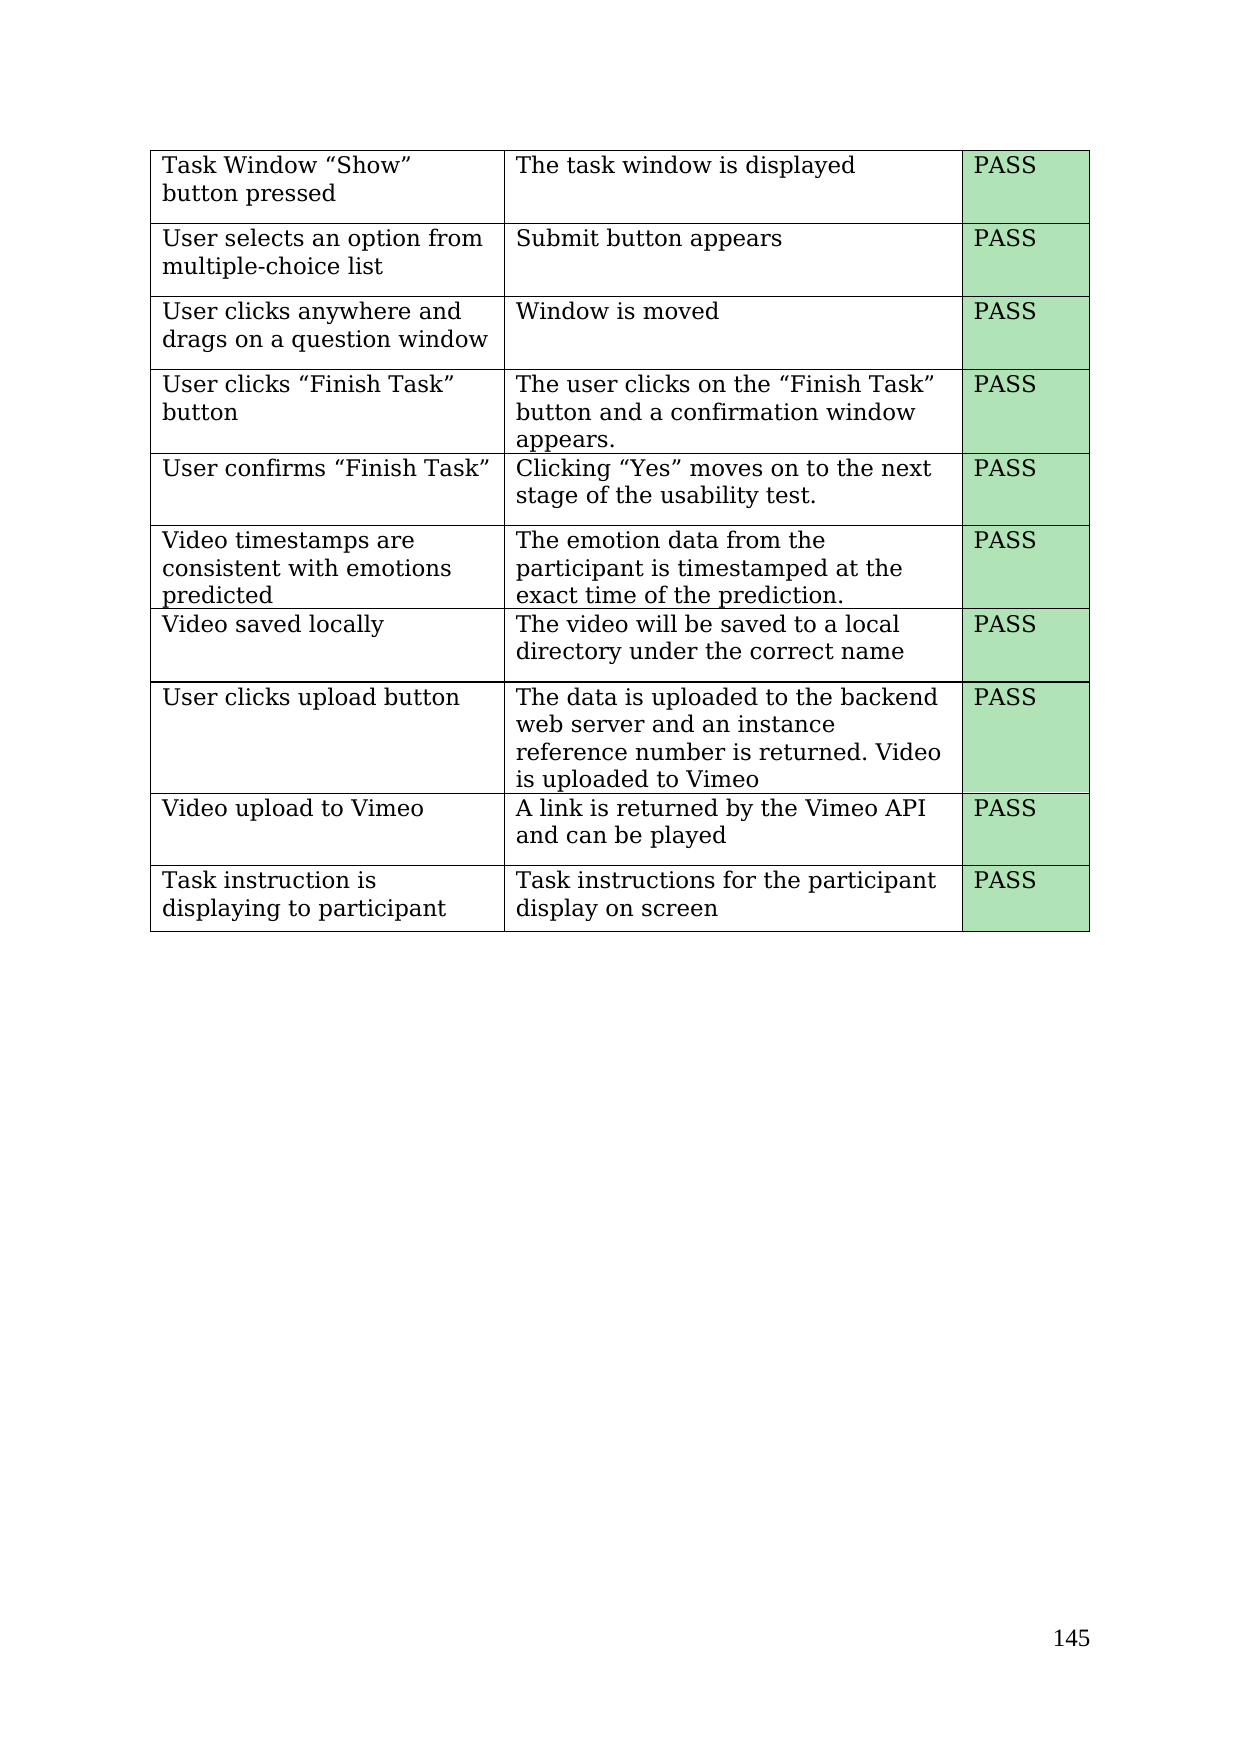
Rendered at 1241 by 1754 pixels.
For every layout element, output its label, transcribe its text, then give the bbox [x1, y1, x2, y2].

table_cell The emotion data from the participant is timestamped at the exact time of the prediction. [505, 526, 962, 608]
table_cell Clicking “Yes” moves on to the next stage of the usability test. [505, 454, 962, 525]
table_cell PASS [963, 794, 1089, 865]
table_cell The user clicks on the “Finish Task” button and a confirmation window appears. [505, 370, 962, 453]
table_cell Video saved locally [151, 609, 504, 681]
table_cell PASS [963, 224, 1089, 296]
table_cell PASS [963, 454, 1089, 525]
table_cell Submit button appears [505, 224, 962, 296]
table_cell PASS [963, 297, 1089, 369]
table_cell PASS [963, 526, 1089, 608]
table_cell Task Window “Show” button pressed [151, 151, 504, 223]
table_cell Task instruction is displaying to participant [151, 866, 504, 931]
table_cell PASS [963, 370, 1089, 453]
table_cell The task window is displayed [505, 151, 962, 223]
table_cell User selects an option from multiple-choice list [151, 224, 504, 296]
table_cell PASS [963, 609, 1089, 681]
table_cell The video will be saved to a local directory under the correct name [505, 609, 962, 681]
table_cell PASS [963, 866, 1089, 931]
table_cell PASS [963, 151, 1089, 223]
table_cell A link is returned by the Vimeo API and can be played [505, 794, 962, 865]
table_cell User clicks upload button [151, 683, 504, 792]
table_cell User clicks “Finish Task” button [151, 370, 504, 453]
table_cell Task instructions for the participant display on screen [505, 866, 962, 931]
table_cell Window is moved [505, 297, 962, 369]
table_cell Video timestamps are consistent with emotions predicted [151, 526, 504, 608]
table_cell Video upload to Vimeo [151, 794, 504, 865]
table_cell PASS [963, 683, 1089, 792]
table_cell User confirms “Finish Task” [151, 454, 504, 525]
table_cell User clicks anywhere and drags on a question window [151, 297, 504, 369]
table_cell The data is uploaded to the backend web server and an instance reference number is returned. Video is uploaded to Vimeo [505, 683, 962, 792]
